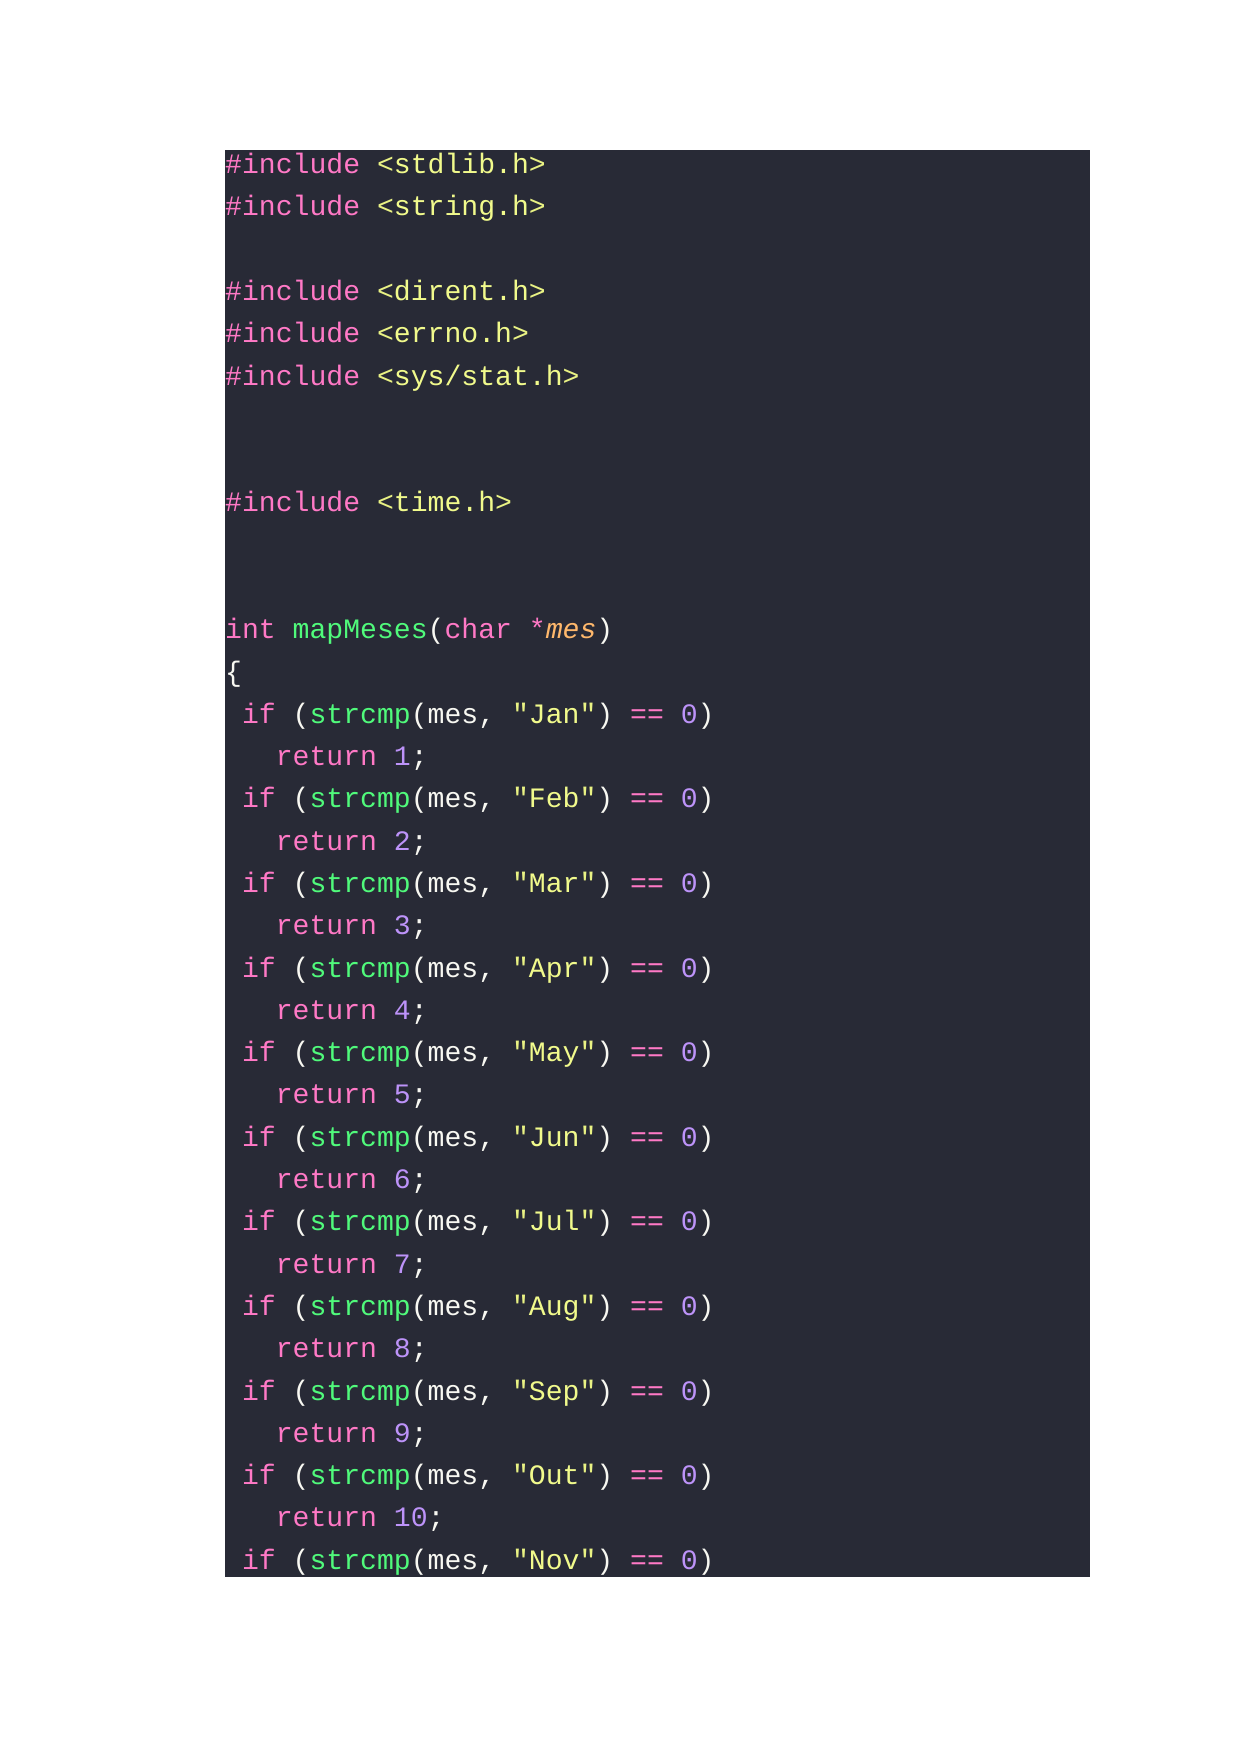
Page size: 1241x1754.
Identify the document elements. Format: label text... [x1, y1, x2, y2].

text return 8; [225, 1334, 1090, 1366]
text return 10; [225, 1503, 1090, 1535]
text int mapMeses(char *mes) [225, 615, 1090, 647]
text return 2; [225, 827, 1090, 858]
text if (strcmp(mes, "Mar") == 0) [225, 869, 1090, 901]
text if (strcmp(mes, "Feb") == 0) [225, 784, 1090, 816]
text return 3; [225, 911, 1090, 943]
text #include <errno.h> [225, 319, 1090, 351]
text if (strcmp(mes, "Out") == 0) [225, 1461, 1090, 1493]
text #include <sys/stat.h> [225, 361, 1090, 393]
text #include <stdlib.h> [225, 150, 1090, 182]
text return 5; [225, 1080, 1090, 1112]
text if (strcmp(mes, "Apr") == 0) [225, 953, 1090, 985]
text if (strcmp(mes, "May") == 0) [225, 1038, 1090, 1070]
text if (strcmp(mes, "Jan") == 0) [225, 700, 1090, 732]
text return 4; [225, 996, 1090, 1028]
text if (strcmp(mes, "Aug") == 0) [225, 1292, 1090, 1324]
text return 1; [225, 742, 1090, 774]
text return 7; [225, 1249, 1090, 1281]
text #include <time.h> [225, 488, 1090, 520]
text #include <string.h> [225, 192, 1090, 224]
text #include <dirent.h> [225, 277, 1090, 309]
text return 9; [225, 1419, 1090, 1451]
text if (strcmp(mes, "Jun") == 0) [225, 1123, 1090, 1154]
text if (strcmp(mes, "Sep") == 0) [225, 1376, 1090, 1408]
text if (strcmp(mes, "Jul") == 0) [225, 1207, 1090, 1239]
text { [225, 657, 1090, 689]
text return 6; [225, 1165, 1090, 1197]
text if (strcmp(mes, "Nov") == 0) [225, 1546, 1090, 1577]
